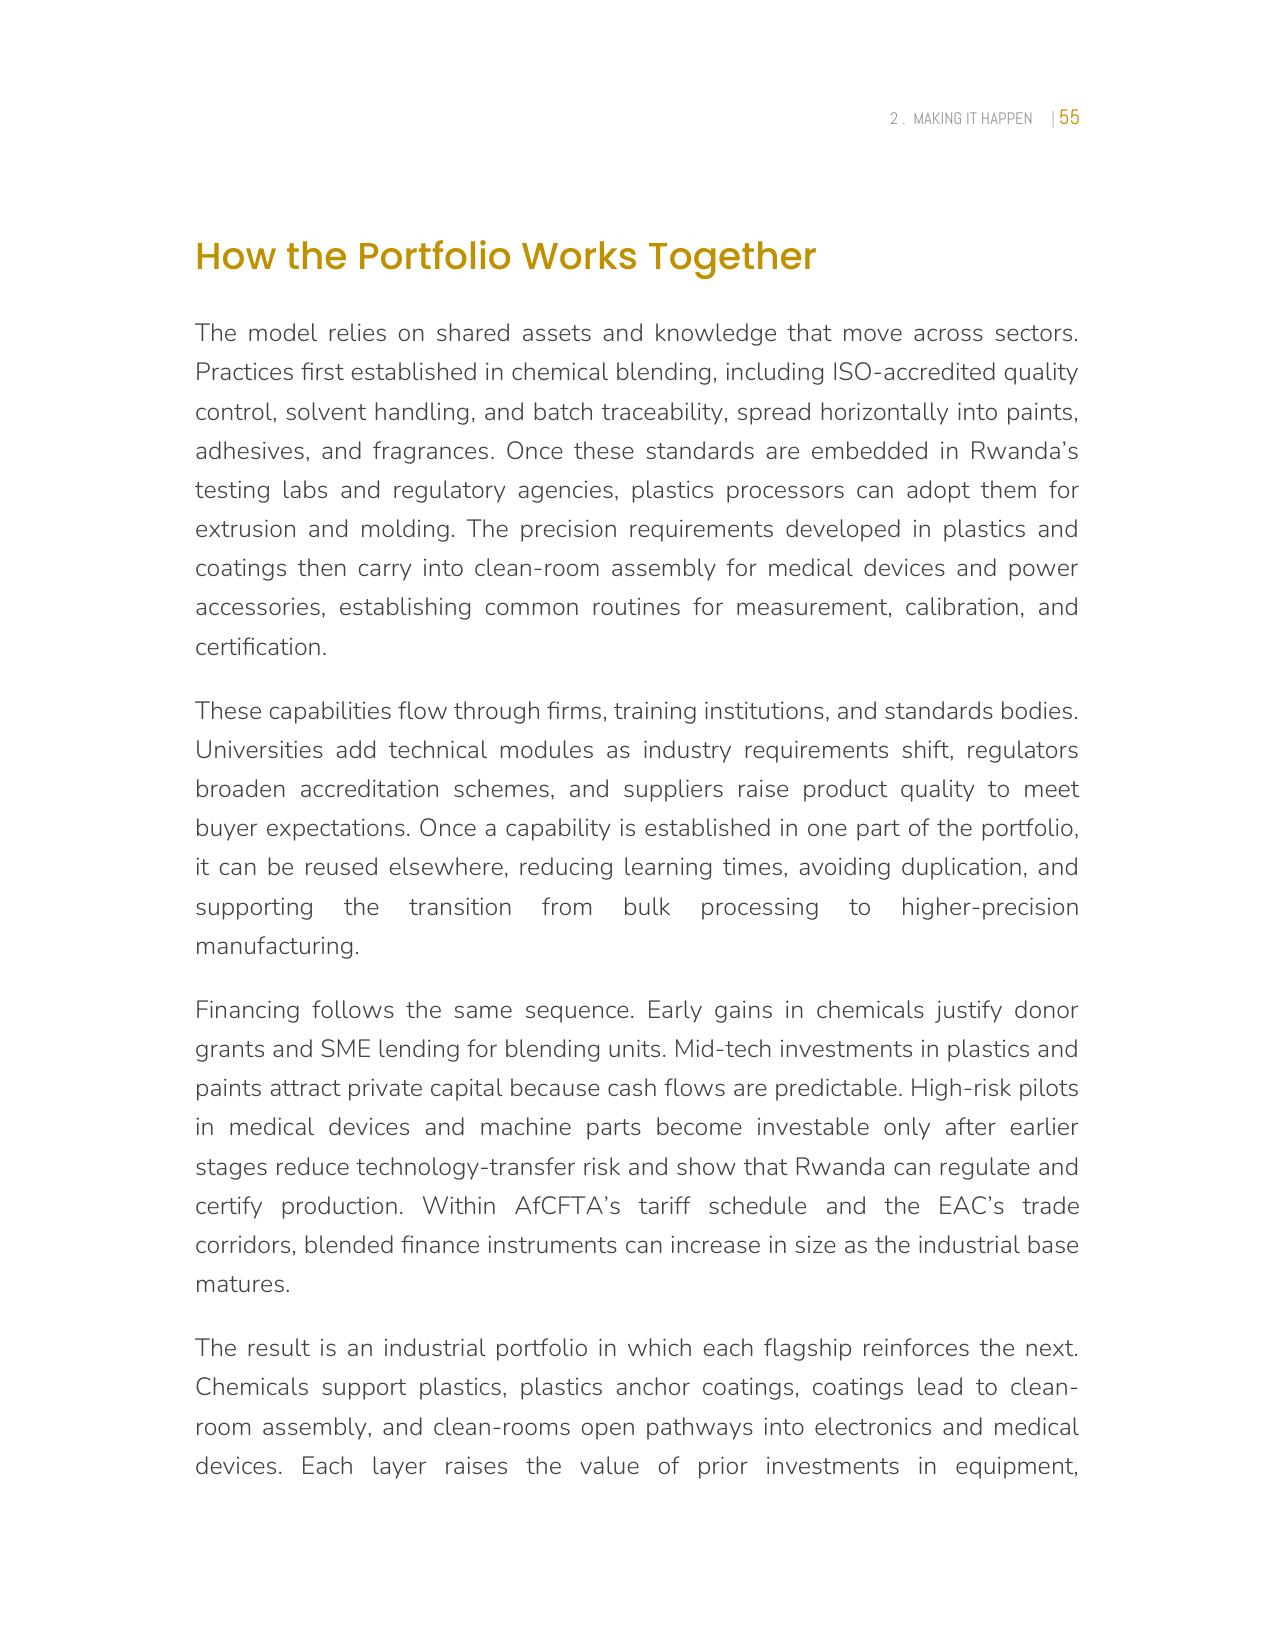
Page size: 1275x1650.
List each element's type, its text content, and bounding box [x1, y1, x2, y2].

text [195, 1331, 1080, 1483]
text Financing follows the same sequence. Early gains in chemicals justify donor grants and SME lending for blending units. Mid-tech investments in plastics and paints attract private capital because cash flows are predictable. High-risk pilots in medical devices and machine parts become investable only after earlier stages reduce technology-transfer risk and show that Rwanda can regulate and certify production. Within AfCFTA’s tariff schedule and the EAC’s trade corridors, blended finance instruments can increase in size as the industrial base matures. [195, 993, 1080, 1301]
text The model relies on shared assets and knowledge that move across sectors. Practices first established in chemical blending, including ISO-accredited quality control, solvent handling, and batch traceability, spread horizontally into paints, adhesives, and fragrances. Once these standards are embedded in Rwanda’s testing labs and regulatory agencies, plastics processors can adopt them for extrusion and molding. The precision requirements developed in plastics and coatings then carry into clean-room assembly for medical devices and power accessories, establishing common routines for measurement, calibration, and certification. [195, 316, 1080, 664]
text These capabilities flow through firms, training institutions, and standards bodies. Universities add technical modules as industry requirements shift, regulators broaden accreditation schemes, and suppliers raise product quality to meet buyer expectations. Once a capability is established in one part of the portfolio, it can be reused elsewhere, reducing learning times, avoiding duplication, and supporting the transition from bulk processing to higher-precision manufacturing. [195, 694, 1080, 963]
subtitle How the Portfolio Works Together [195, 227, 1080, 283]
